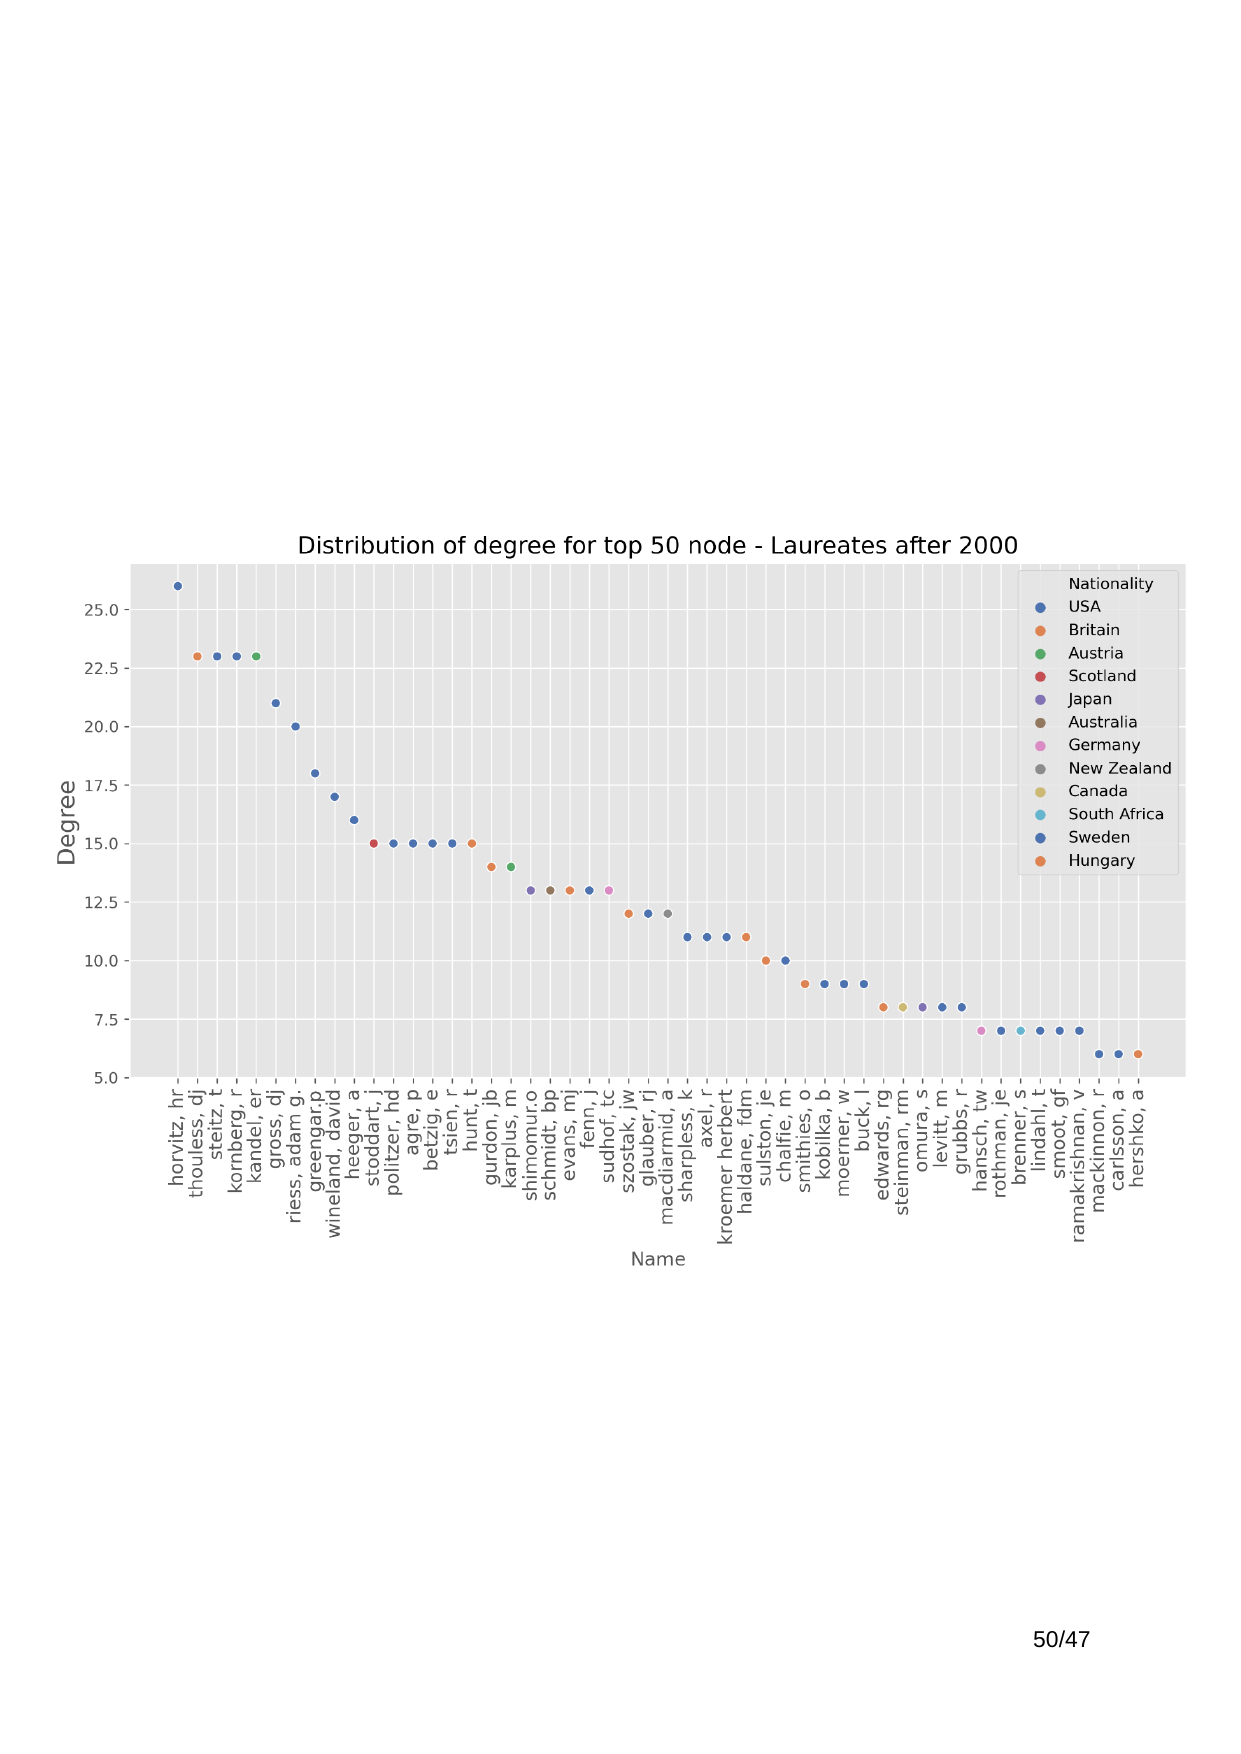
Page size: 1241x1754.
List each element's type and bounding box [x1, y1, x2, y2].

picture [43, 524, 1197, 1280]
